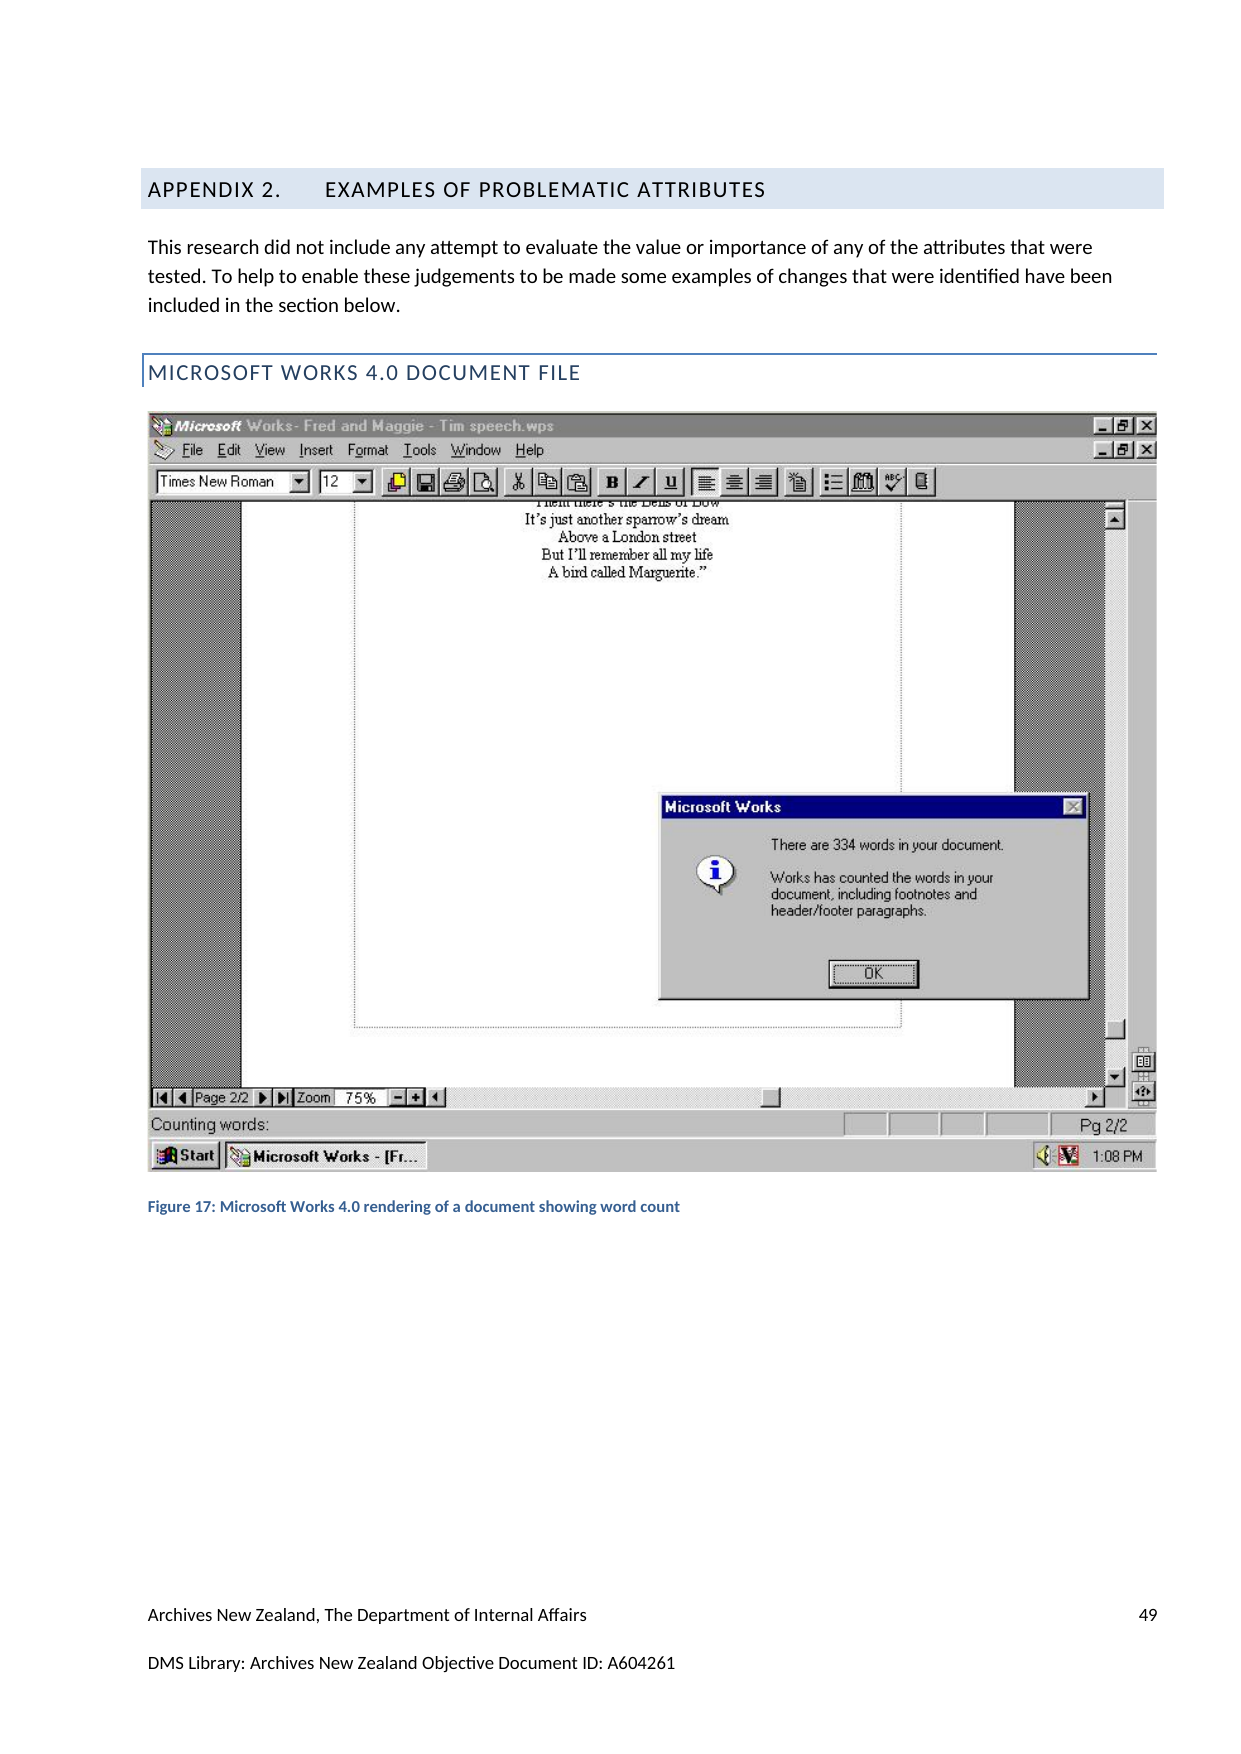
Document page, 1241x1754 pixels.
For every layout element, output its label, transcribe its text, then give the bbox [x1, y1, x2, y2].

text This research did not include any attempt to evaluate the value or importance of any of the attributes that were tested. To help to enable these judgements to be made some examples of changes that were identified have been included in the section below. [148, 234, 1157, 318]
text Figure 17: Microsoft Works 4.0 rendering of a document showing word count [148, 1196, 1157, 1216]
picture [147, 411, 1157, 1172]
subtitle Microsoft Works 4.0 Document File [144, 355, 1157, 387]
text Examples of Problematic Attributes [148, 175, 1157, 203]
